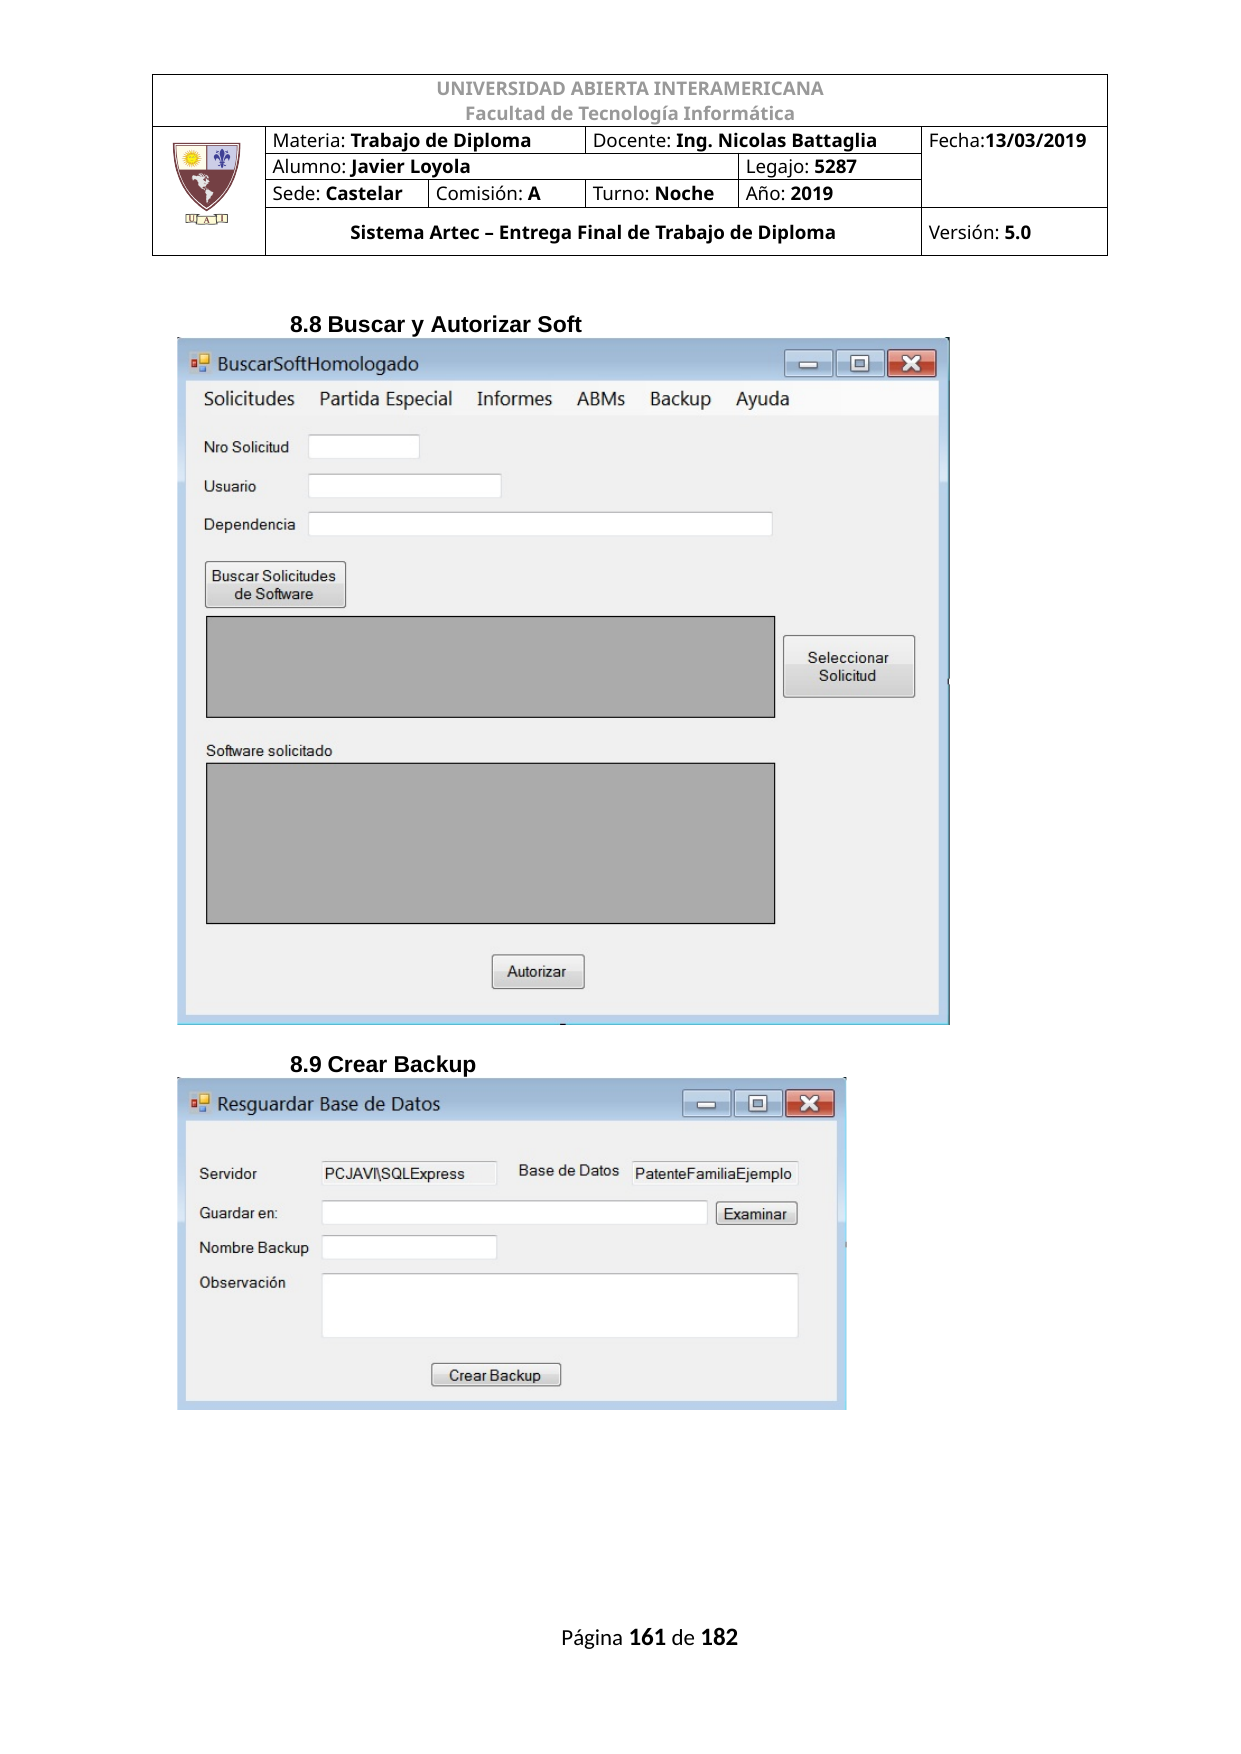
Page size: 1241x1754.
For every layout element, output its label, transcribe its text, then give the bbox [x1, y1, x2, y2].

picture [177, 337, 950, 1025]
picture [157, 136, 257, 228]
picture [177, 1077, 847, 1410]
list Buscar y Autorizar Soft [290, 311, 1122, 337]
list Crear Backup [290, 1051, 1122, 1077]
